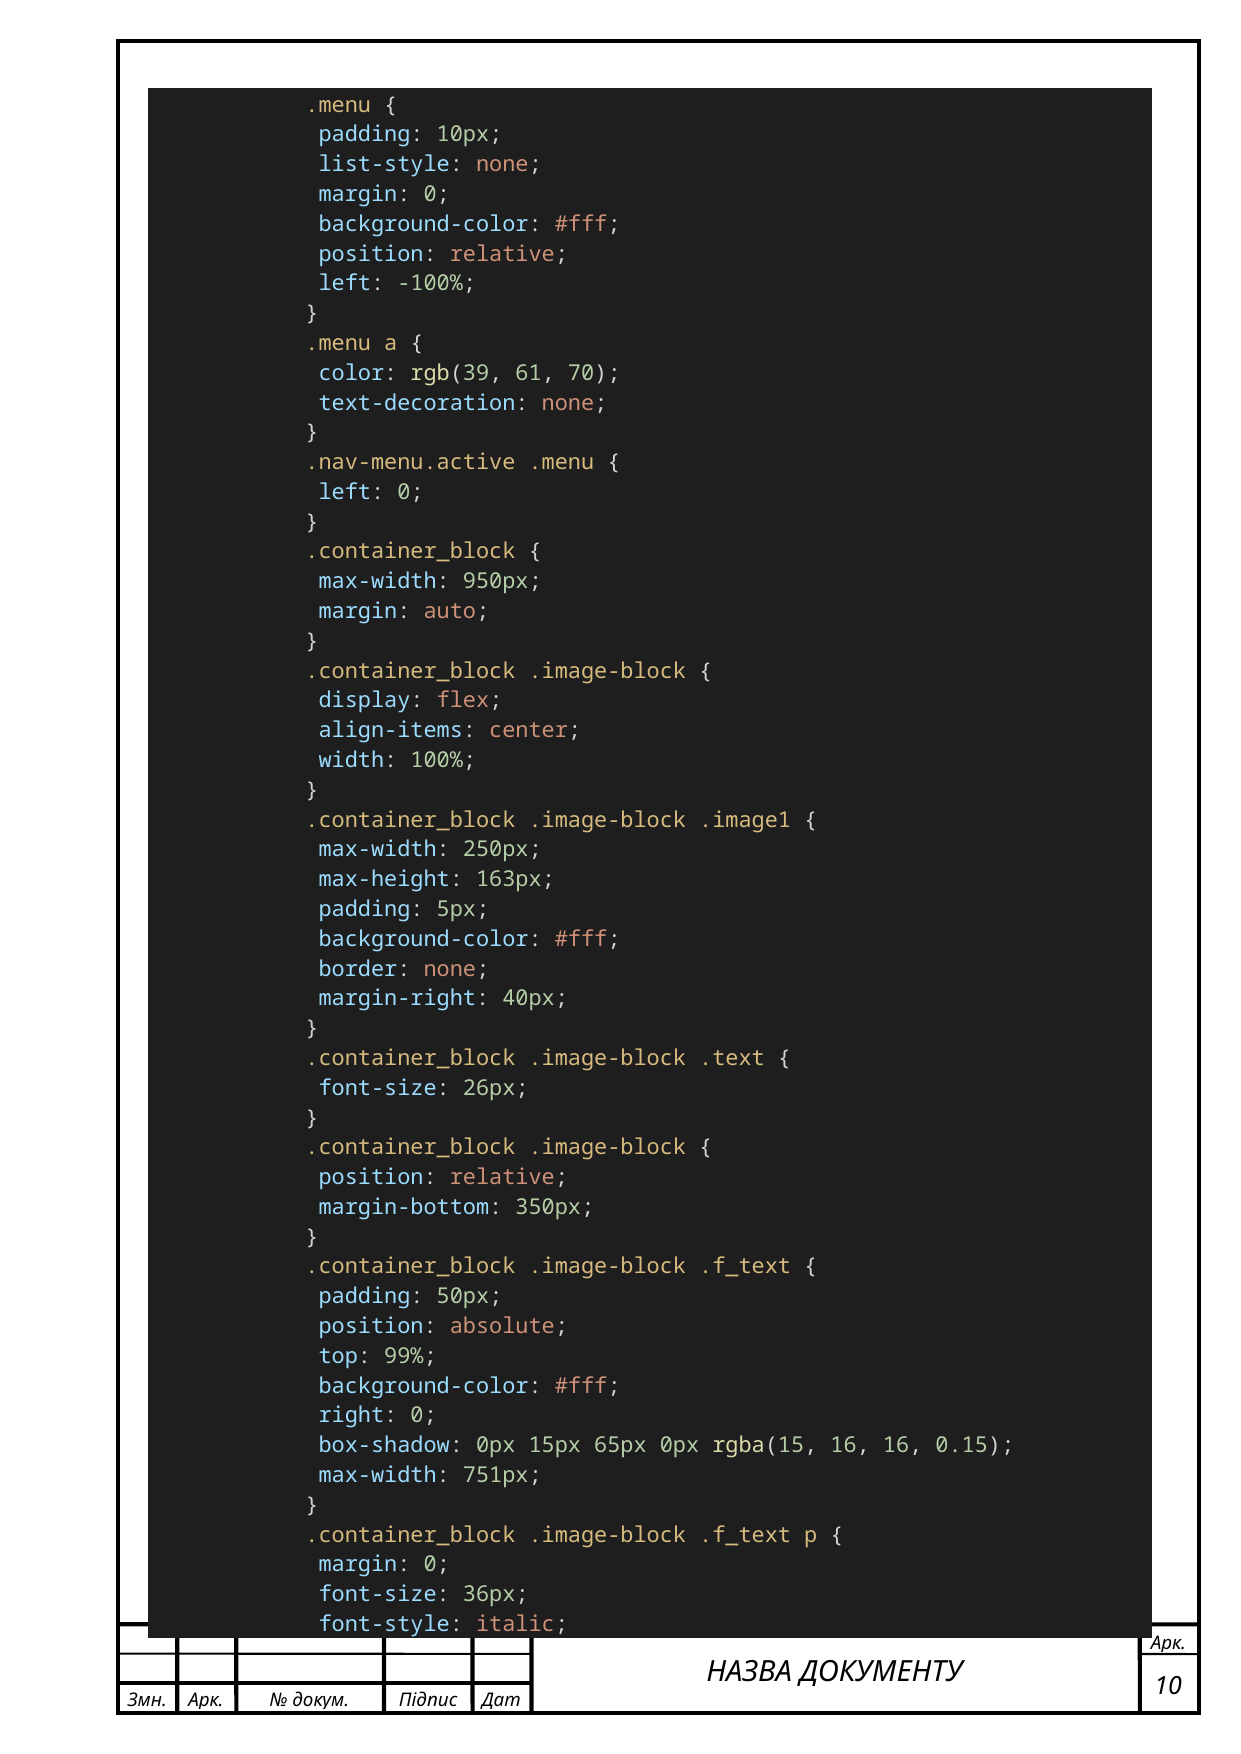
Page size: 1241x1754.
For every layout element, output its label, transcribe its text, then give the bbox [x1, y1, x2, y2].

text margin-right: 40px; [148, 982, 1152, 1012]
text list-style: none; [148, 148, 1152, 178]
text margin: 0; [148, 178, 1152, 208]
text margin-bottom: 350px; [148, 1191, 1152, 1221]
text max-height: 163px; [148, 863, 1152, 893]
text left: 0; [148, 476, 1152, 506]
text .nav-menu.active .menu { [148, 446, 1152, 476]
text } [148, 1012, 1152, 1042]
text } [148, 506, 1152, 535]
text .container_block .image-block { [148, 654, 1152, 684]
text } [148, 1221, 1152, 1250]
text right: 0; [148, 1399, 1152, 1429]
text background-color: #fff; [148, 1369, 1152, 1399]
text } [148, 774, 1152, 803]
text .container_block .image-block .text { [148, 1042, 1152, 1072]
text padding: 5px; [148, 893, 1152, 923]
text padding: 10px; [148, 118, 1152, 148]
text box-shadow: 0px 15px 65px 0px rgba(15, 16, 16, 0.15); [148, 1429, 1152, 1459]
text max-width: 751px; [148, 1459, 1152, 1489]
text max-width: 250px; [148, 833, 1152, 863]
text } [148, 625, 1152, 654]
text } [148, 416, 1152, 446]
text .menu a { [148, 327, 1152, 357]
text padding: 50px; [148, 1280, 1152, 1310]
text position: relative; [148, 237, 1152, 267]
text width: 100%; [148, 744, 1152, 774]
text .container_block .image-block .image1 { [148, 803, 1152, 833]
text text-decoration: none; [148, 386, 1152, 416]
text .container_block .image-block { [148, 1131, 1152, 1161]
text } [148, 1489, 1152, 1518]
text align-items: center; [148, 714, 1152, 744]
text top: 99%; [148, 1340, 1152, 1369]
text font-size: 36px; [148, 1578, 1152, 1608]
text .menu { [148, 88, 1152, 118]
text position: relative; [148, 1161, 1152, 1191]
text max-width: 950px; [148, 565, 1152, 595]
text font-style: italic; [148, 1608, 1152, 1638]
text } [148, 1101, 1152, 1131]
text margin: auto; [148, 595, 1152, 625]
text display: flex; [148, 684, 1152, 714]
text .container_block .image-block .f_text p { [148, 1518, 1152, 1548]
text .container_block .image-block .f_text { [148, 1250, 1152, 1280]
text background-color: #fff; [148, 923, 1152, 952]
text left: -100%; [148, 267, 1152, 297]
text } [148, 297, 1152, 327]
text position: absolute; [148, 1310, 1152, 1340]
text border: none; [148, 952, 1152, 982]
text margin: 0; [148, 1548, 1152, 1578]
text color: rgb(39, 61, 70); [148, 357, 1152, 386]
text background-color: #fff; [148, 208, 1152, 237]
text font-size: 26px; [148, 1072, 1152, 1101]
text .container_block { [148, 535, 1152, 565]
